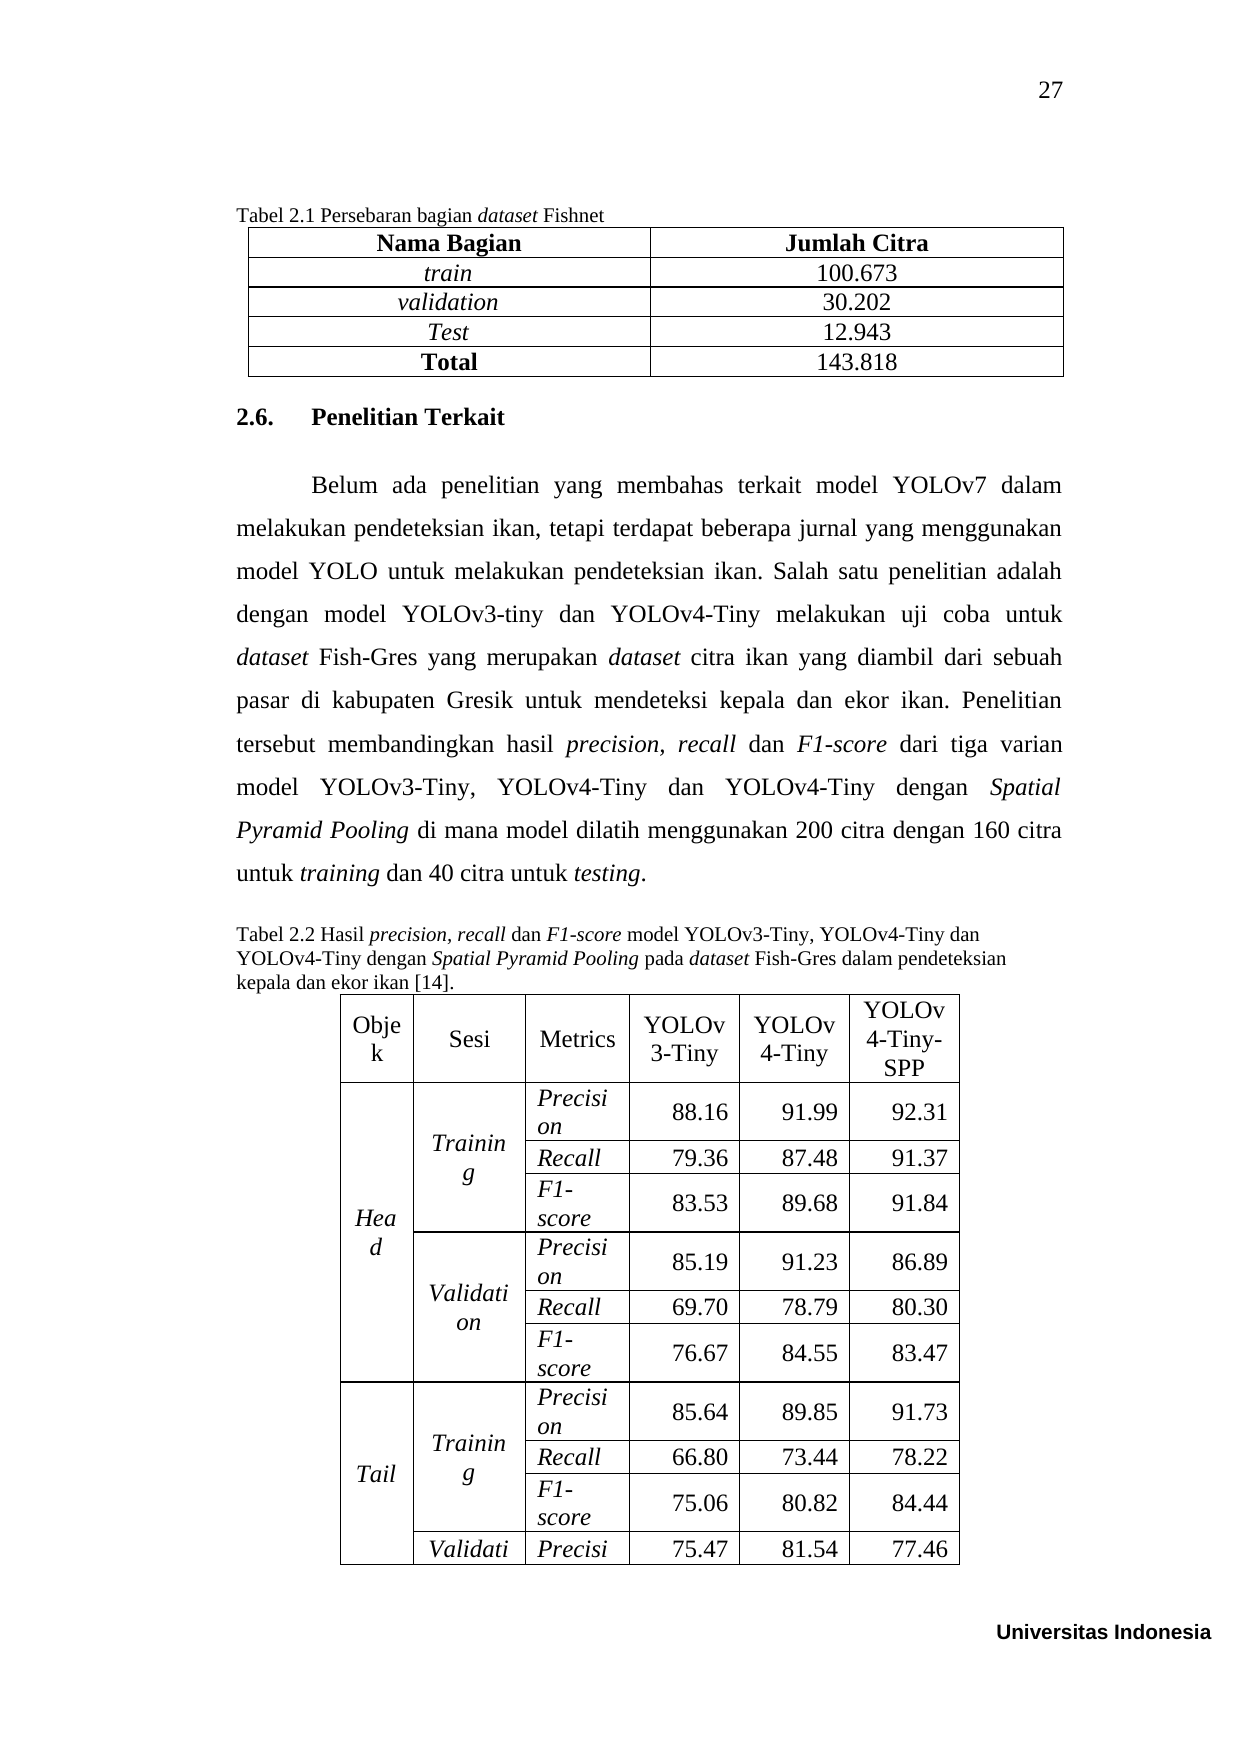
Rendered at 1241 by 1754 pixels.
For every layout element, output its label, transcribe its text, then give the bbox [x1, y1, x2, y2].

table_cell Recall [526, 1141, 629, 1173]
table_cell Validation [414, 1233, 525, 1381]
text Belum ada penelitian yang membahas terkait model YOLOv7 dalam melakukan pendeteksian ikan, tetapi terdapat beberapa jurnal yang menggunakan model YOLO untuk melakukan pendeteksian ikan. Salah satu penelitian adalah dengan model YOLOv3-tiny dan YOLOv4-Tiny melakukan uji coba untuk dataset Fish-Gres yang merupakan dataset citra ikan yang diambil dari sebuah pasar di kabupaten Gresik untuk mendeteksi kepala dan ekor ikan. Penelitian tersebut membandingkan hasil precision, recall dan F1-score dari tiga varian model YOLOv3-Tiny, YOLOv4-Tiny dan YOLOv4-Tiny dengan Spatial Pyramid Pooling di mana model dilatih menggunakan 200 citra dengan 160 citra untuk training dan 40 citra untuk testing. [236, 470, 1063, 887]
table_header Metrics [526, 995, 629, 1082]
table_cell 81.54 [740, 1532, 849, 1564]
table_cell 12.943 [651, 317, 1063, 346]
table_cell Precision [526, 1383, 629, 1440]
table_cell F1-score [526, 1474, 629, 1531]
table_cell 80.30 [850, 1291, 959, 1323]
table_cell 88.16 [630, 1083, 739, 1140]
table_cell F1-score [526, 1324, 629, 1381]
table_cell 92.31 [850, 1083, 959, 1140]
subtitle Penelitian Terkait [236, 402, 1063, 431]
table_cell Precision [526, 1083, 629, 1140]
table_header Sesi [414, 995, 525, 1082]
table_header Nama Bagian [249, 228, 650, 257]
table_cell Recall [526, 1441, 629, 1473]
table_cell F1-score [526, 1174, 629, 1231]
table_cell 84.44 [850, 1474, 959, 1531]
table_cell 89.68 [740, 1174, 849, 1231]
table_cell Recall [526, 1291, 629, 1323]
table_cell 30.202 [651, 288, 1063, 316]
table_header YOLOv4-Tiny-SPP [850, 995, 959, 1082]
table_cell Test [249, 317, 650, 346]
table_cell 91.99 [740, 1083, 849, 1140]
table_cell 91.23 [740, 1233, 849, 1290]
table_cell 91.37 [850, 1141, 959, 1173]
table_header Jumlah Citra [651, 228, 1063, 257]
table_cell 78.79 [740, 1291, 849, 1323]
table_cell Training [414, 1383, 525, 1531]
table_cell Total [249, 347, 650, 376]
table_cell 75.06 [630, 1474, 739, 1531]
table_header YOLOv4-Tiny [740, 995, 849, 1082]
table_cell Tail [341, 1383, 413, 1564]
text Tabel 2.1 Persebaran bagian dataset Fishnet [236, 203, 1063, 227]
table_cell train [249, 258, 650, 286]
table_cell validation [249, 288, 650, 316]
text Tabel 2.2 Hasil precision, recall dan F1-score model YOLOv3-Tiny, YOLOv4-Tiny dan YOLOv4-Tiny dengan Spatial Pyramid Pooling pada dataset Fish-Gres dalam pendeteksian kepala dan ekor ikan [14]. [236, 922, 1063, 994]
table_cell Validation [414, 1532, 525, 1564]
table_cell 78.22 [850, 1441, 959, 1473]
table_header YOLOv3-Tiny [630, 995, 739, 1082]
table_cell 87.48 [740, 1141, 849, 1173]
table_cell 85.64 [630, 1383, 739, 1440]
table_cell 69.70 [630, 1291, 739, 1323]
table_cell Head [341, 1083, 413, 1381]
table_cell 80.82 [740, 1474, 849, 1531]
table_cell 86.89 [850, 1233, 959, 1290]
table_cell 143.818 [651, 347, 1063, 376]
table_header Objek [341, 995, 413, 1082]
table_cell Precision [526, 1233, 629, 1290]
table_cell 91.73 [850, 1383, 959, 1440]
table_cell 66.80 [630, 1441, 739, 1473]
table_cell 76.67 [630, 1324, 739, 1381]
table_cell 84.55 [740, 1324, 849, 1381]
table_cell 75.47 [630, 1532, 739, 1564]
table_cell 91.84 [850, 1174, 959, 1231]
table_cell 83.53 [630, 1174, 739, 1231]
table_cell 77.46 [850, 1532, 959, 1564]
table_cell 83.47 [850, 1324, 959, 1381]
table_cell 89.85 [740, 1383, 849, 1440]
table_cell 85.19 [630, 1233, 739, 1290]
table_cell 79.36 [630, 1141, 739, 1173]
table_cell Precision [526, 1532, 629, 1564]
table_cell Training [414, 1083, 525, 1231]
table_cell 100.673 [651, 258, 1063, 286]
table_cell 73.44 [740, 1441, 849, 1473]
